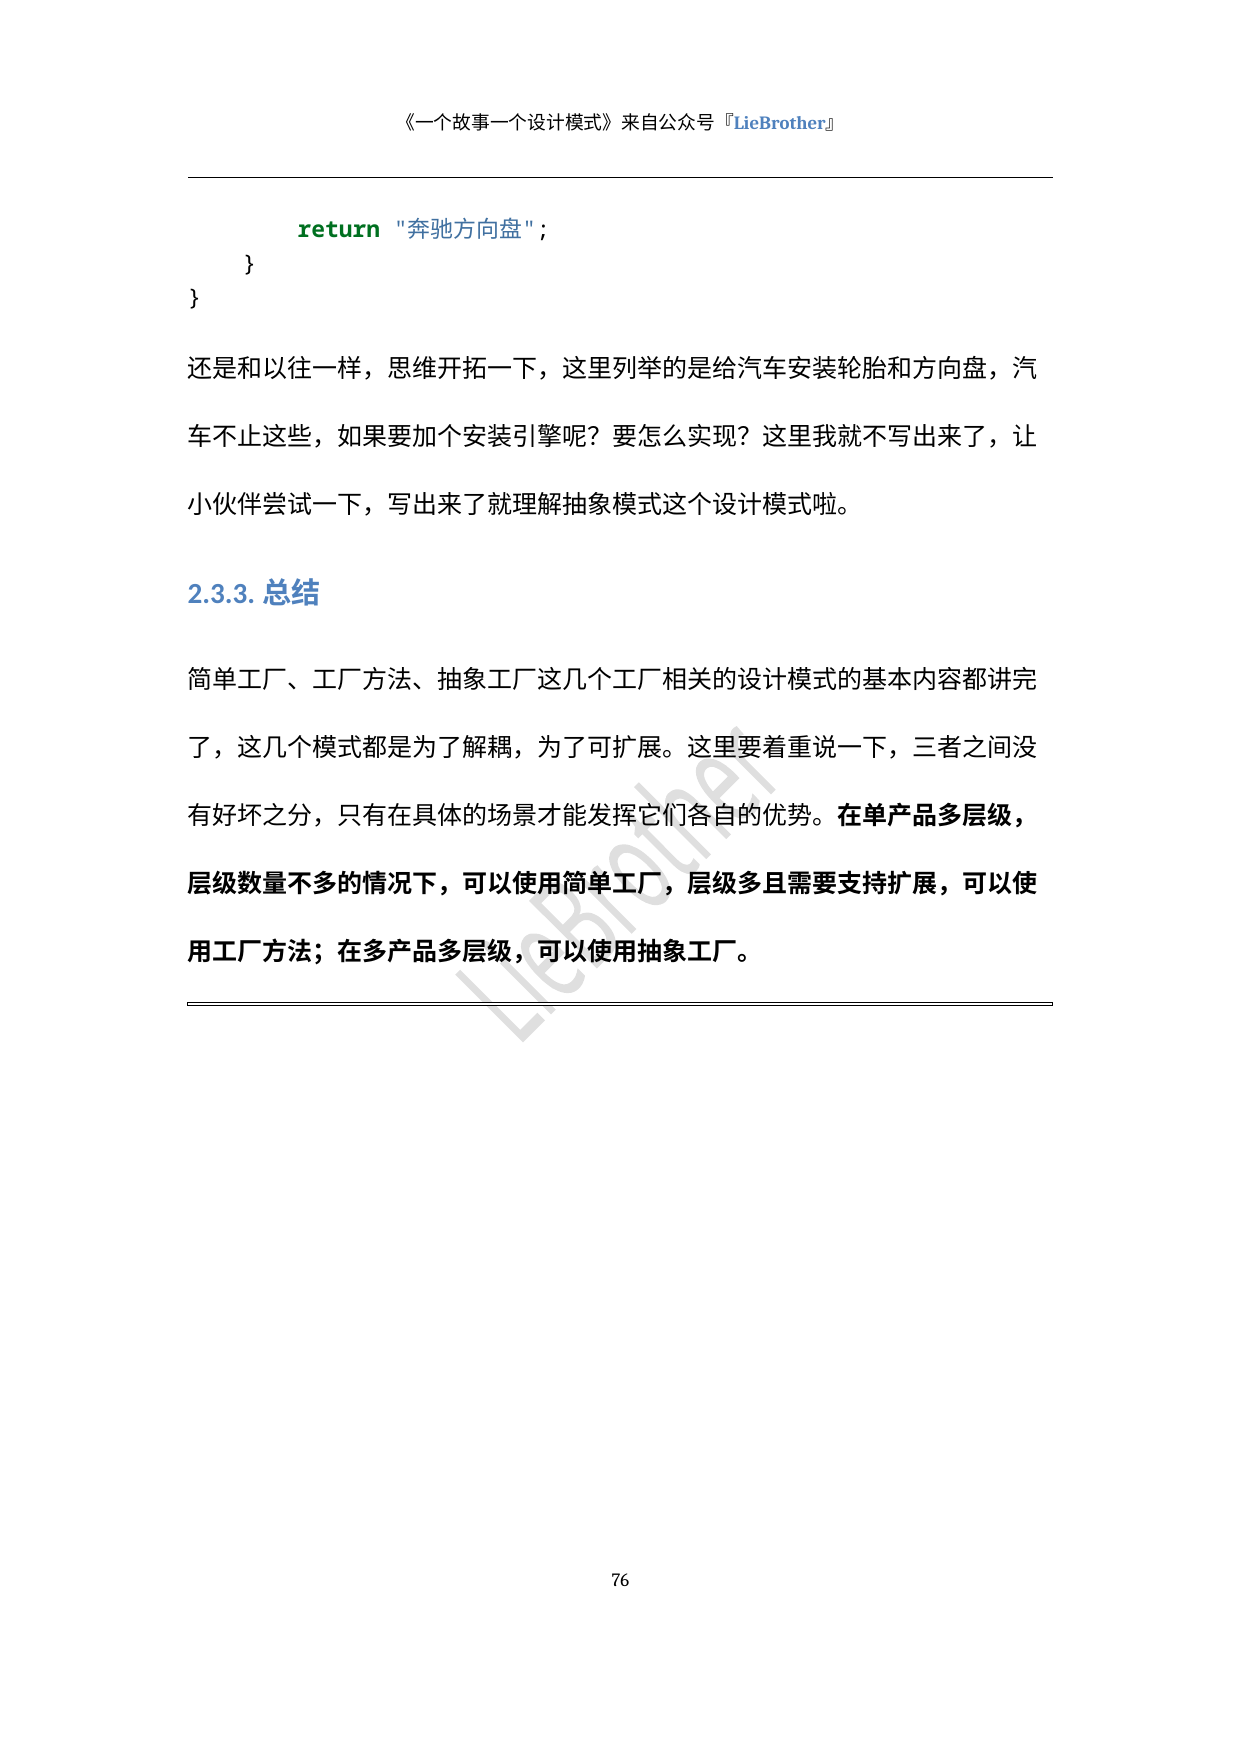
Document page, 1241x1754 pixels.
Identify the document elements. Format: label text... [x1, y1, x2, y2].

text 还是和以往一样，思维开拓一下，这里列举的是给汽车安装轮胎和方向盘，汽车不止这些，如果要加个安装引擎呢？要怎么实现？这里我就不写出来了，让小伙伴尝试一下，写出来了就理解抽象模式这个设计模式啦。 [187, 333, 1053, 536]
subtitle 2.3.3. 总结 [187, 557, 1053, 625]
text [187, 212, 1053, 314]
text 简单工厂、工厂方法、抽象工厂这几个工厂相关的设计模式的基本内容都讲完了，这几个模式都是为了解耦，为了可扩展。这里要着重说一下，三者之间没有好坏之分，只有在具体的场景才能发挥它们各自的优势。在单产品多层级，层级数量不多的情况下，可以使用简单工厂，层级多且需要支持扩展，可以使用工厂方法；在多产品多层级，可以使用抽象工厂。 [187, 644, 1053, 983]
